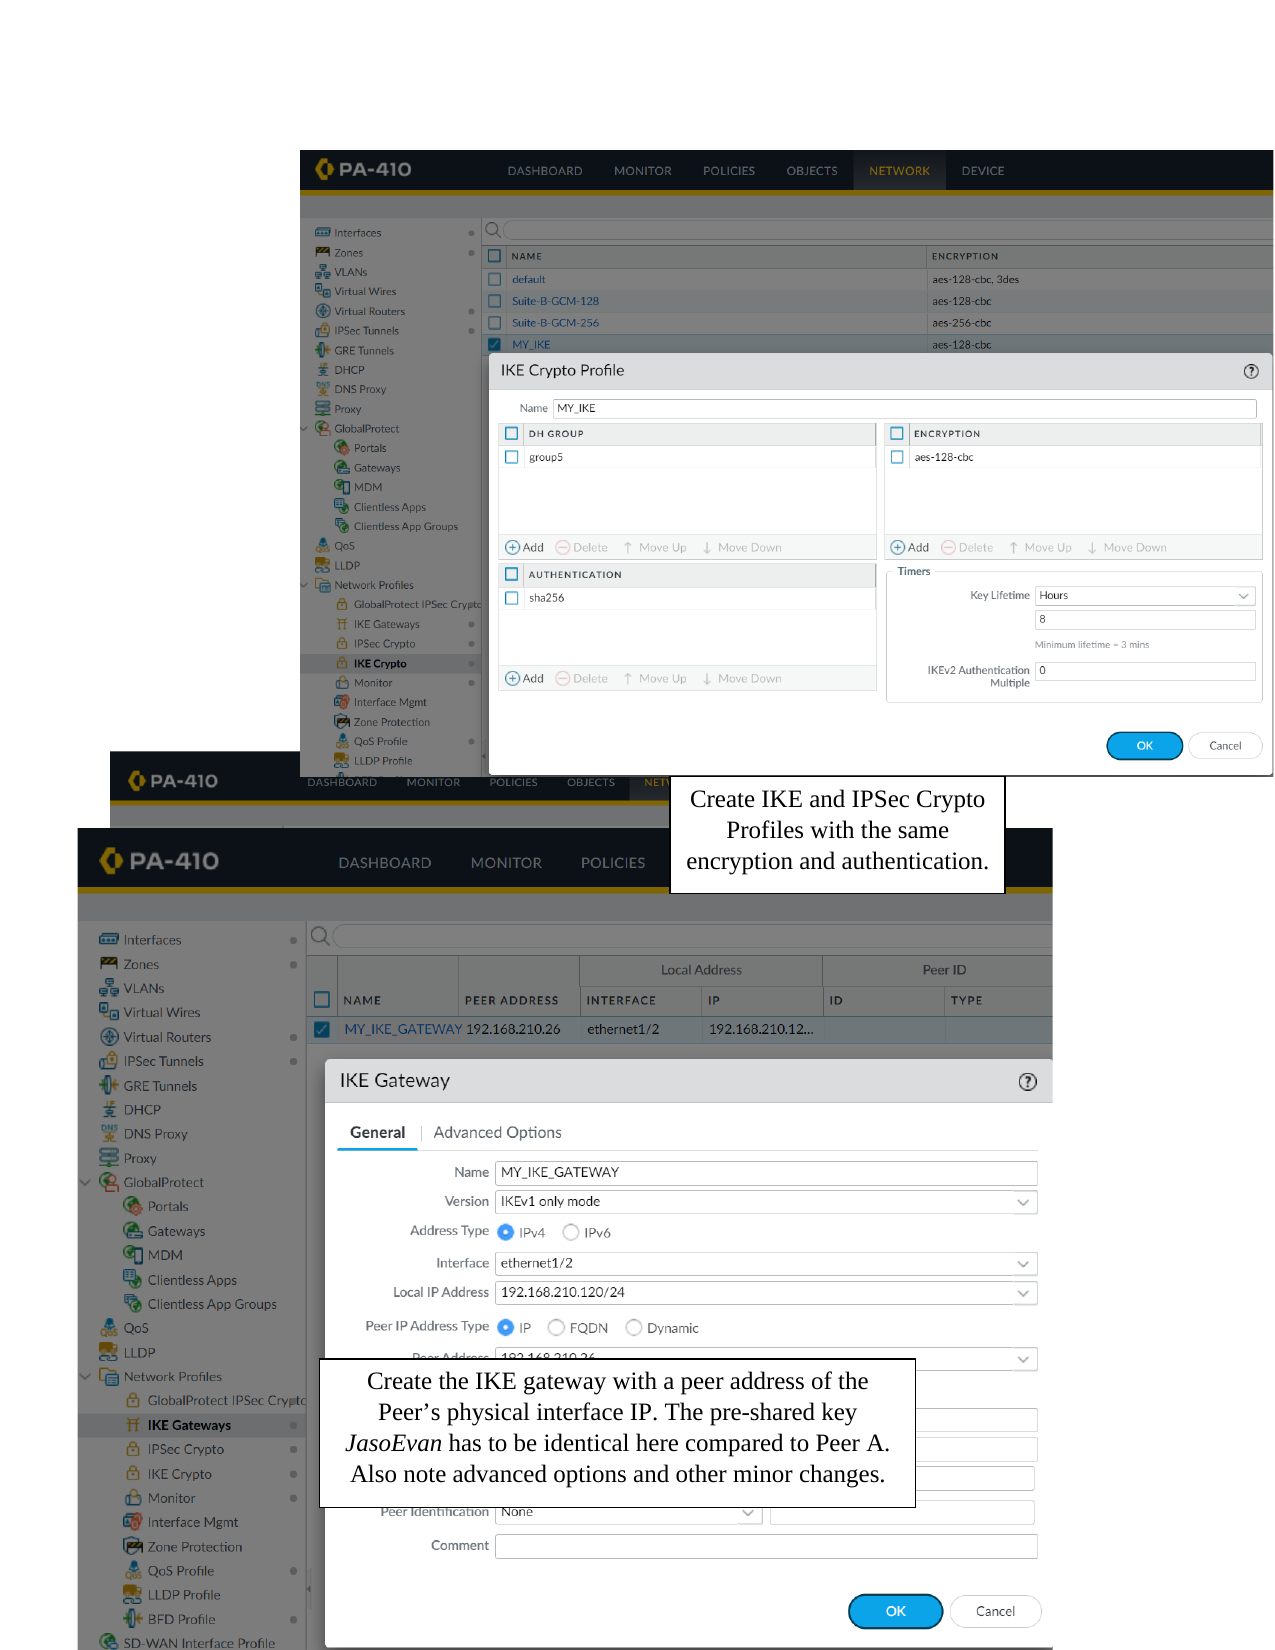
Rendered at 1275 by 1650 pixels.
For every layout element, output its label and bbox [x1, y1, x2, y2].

picture [77, 150, 1274, 1650]
